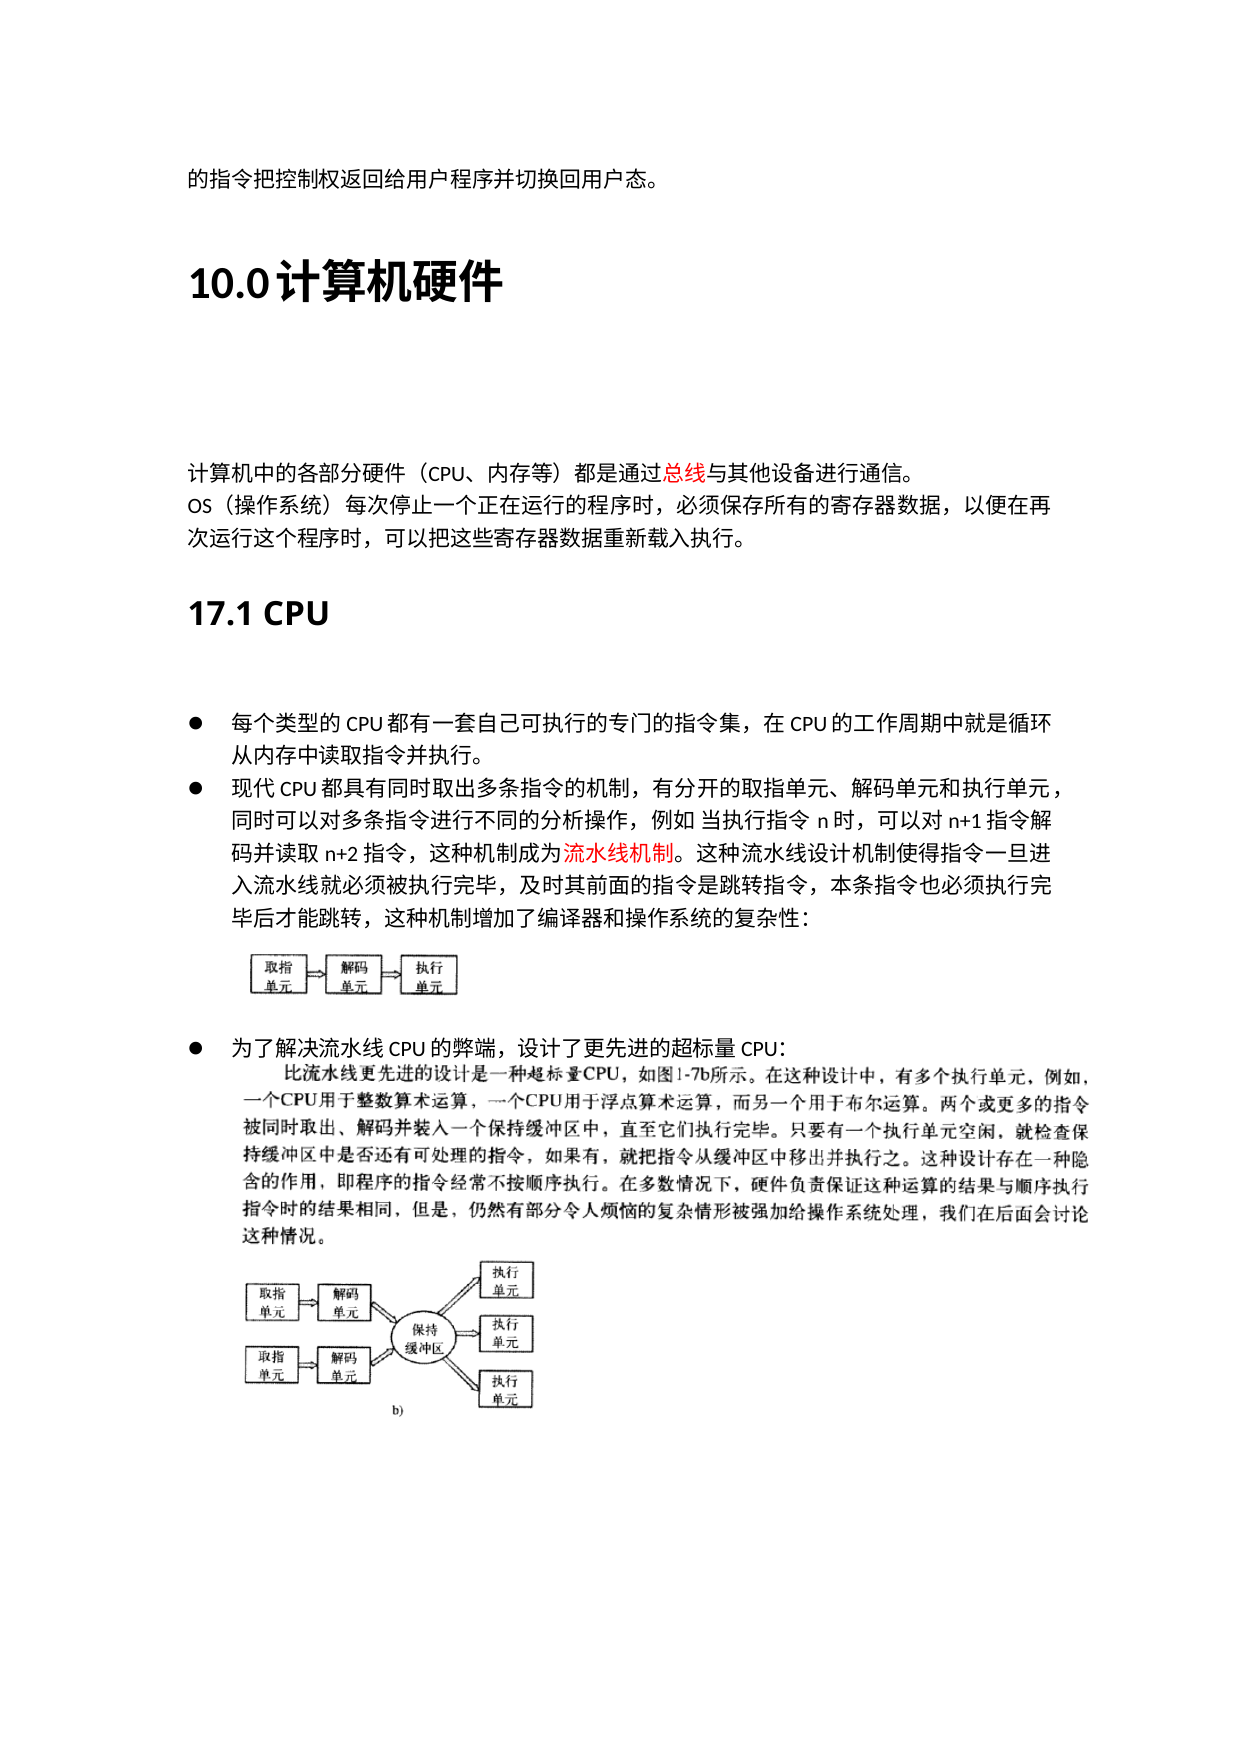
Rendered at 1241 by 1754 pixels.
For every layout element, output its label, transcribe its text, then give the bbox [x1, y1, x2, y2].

picture [231, 932, 471, 1003]
list 现代CPU都具有同时取出多条指令的机制，有分开的取指单元、解码单元和执行单元，同时可以对多条指令进行不同的分析操作，例如 当执行指令n时，可以对n+1指令解码并读取n+2指令，这种机制成为流水线机制。这种流水线设计机制使得指令一旦进入流水线就必须被执行完毕，及时其前面的指令是跳转指令，本条指令也必须执行完毕后才能跳转，这种机制增加了编译器和操作系统的复杂性： [187, 770, 1053, 933]
subtitle 17.1 CPU [187, 580, 1053, 645]
list 为了解决流水线CPU的弊端，设计了更先进的超标量CPU： [187, 1030, 1053, 1063]
text OS（操作系统）每次停止一个正在运行的程序时，必须保存所有的寄存器数据，以便在再次运行这个程序时，可以把这些寄存器数据重新载入执行。 [187, 488, 1053, 553]
list 每个类型的CPU都有一套自己可执行的专门的指令集，在CPU的工作周期中就是循环从内存中读取指令并执行。 [187, 705, 1053, 770]
text 计算机中的各部分硬件（CPU、内存等）都是通过总线与其他设备进行通信。 [187, 455, 1053, 488]
subtitle 计算机硬件 [187, 230, 1053, 327]
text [187, 162, 1053, 194]
picture [231, 1257, 539, 1417]
picture [231, 1062, 1097, 1246]
